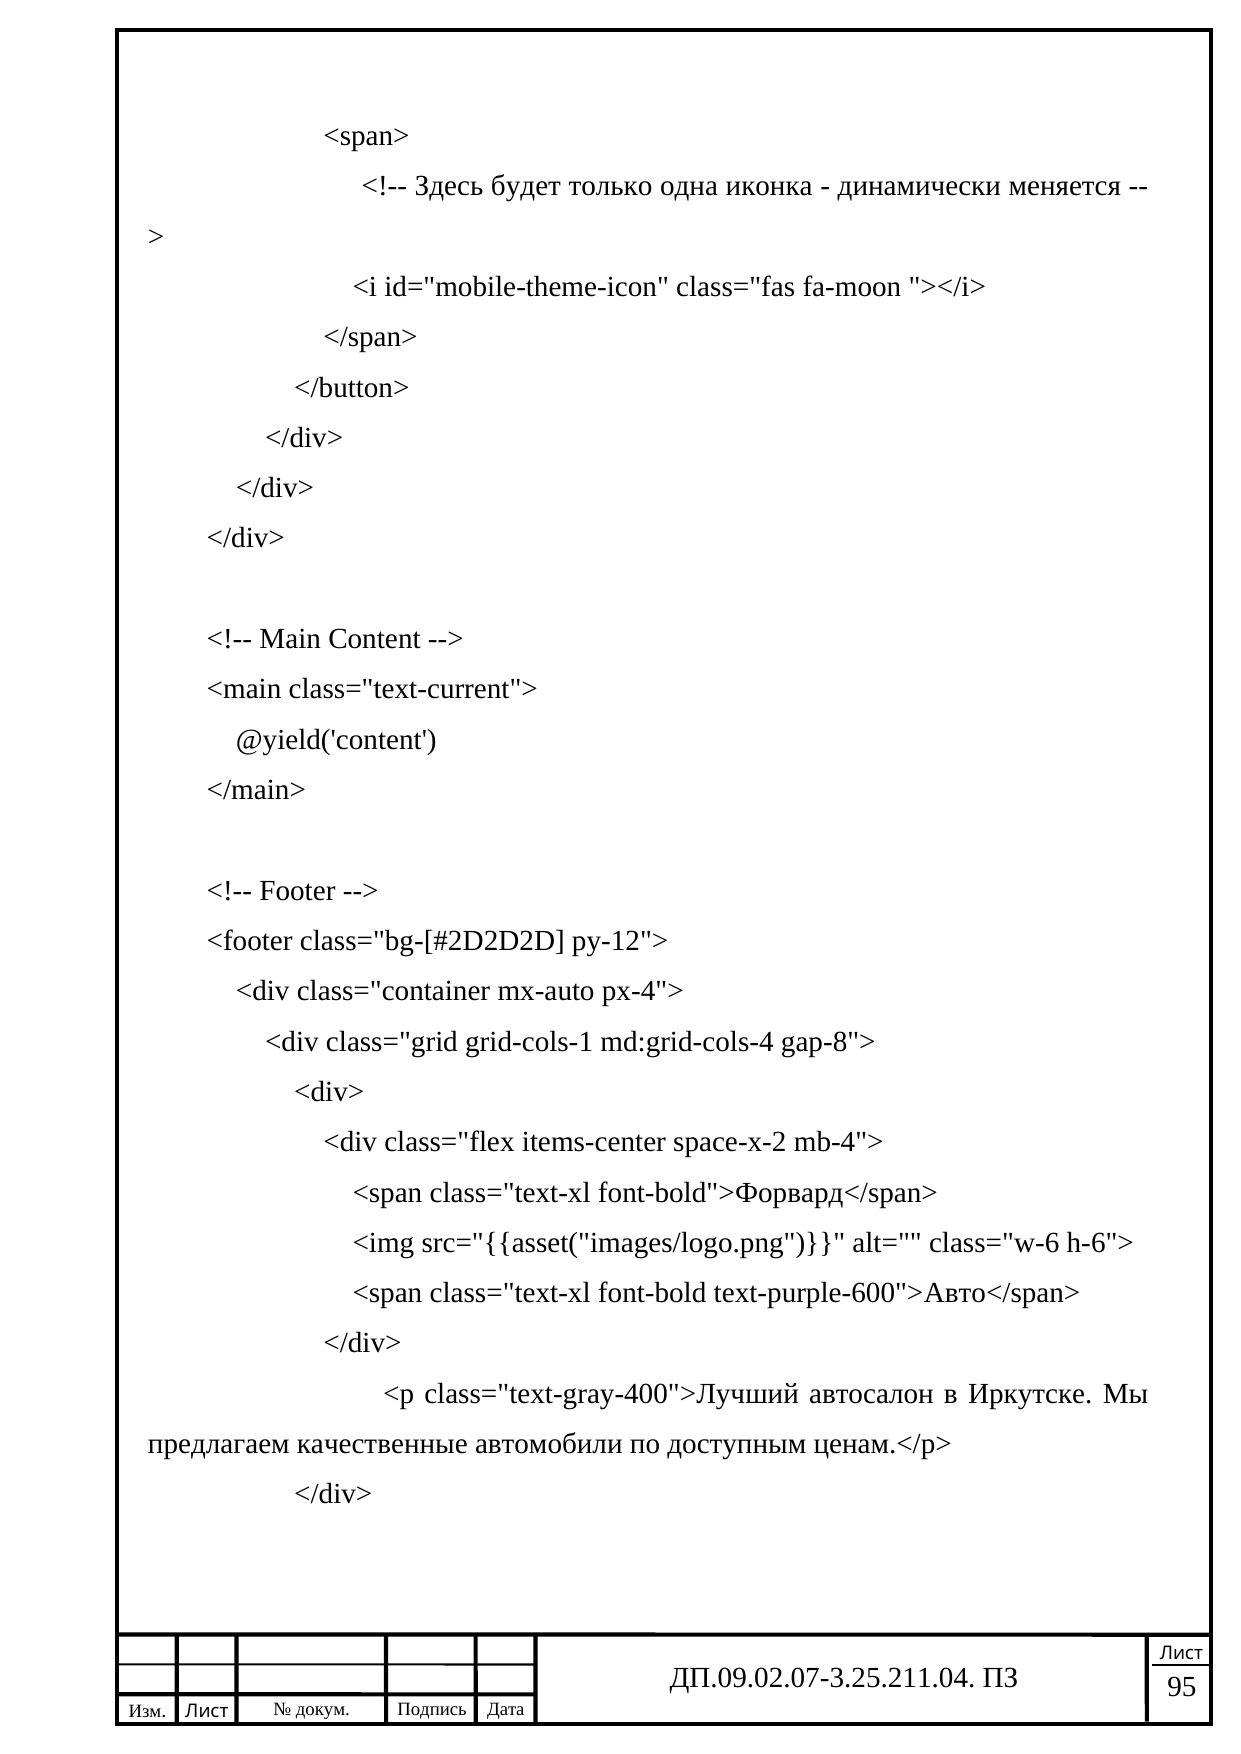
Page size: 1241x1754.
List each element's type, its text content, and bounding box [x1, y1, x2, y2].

text </span> [148, 319, 1152, 353]
text <span class="text-xl font-bold">Форвард</span> [148, 1175, 1152, 1208]
text <div class="flex items-center space-x-2 mb-4"> [148, 1124, 1152, 1158]
text </div> [148, 1326, 1152, 1359]
text <div> [148, 1074, 1152, 1108]
text <!-- Footer --> [148, 873, 1152, 906]
text </div> [148, 521, 1152, 554]
text <footer class="bg-[#2D2D2D] py-12"> [148, 923, 1152, 957]
text <!-- Main Content --> [148, 621, 1152, 655]
text <img src="{{asset("images/logo.png")}}" alt="" class="w-6 h-6"> [148, 1225, 1152, 1258]
text </button> [148, 370, 1152, 403]
text <div class="container mx-auto px-4"> [148, 973, 1152, 1007]
text <span> [148, 118, 1152, 152]
text </div> [148, 470, 1152, 504]
text </div> [148, 420, 1152, 453]
text <main class="text-current"> [148, 672, 1152, 705]
text <i id="mobile-theme-icon" class="fas fa-moon "></i> [148, 269, 1152, 303]
text </div> [148, 1477, 1152, 1510]
text <span class="text-xl font-bold text-purple-600">Авто</span> [148, 1275, 1152, 1309]
text </main> [148, 772, 1152, 806]
text @yield('content') [148, 722, 1152, 755]
text <p class="text-gray-400">Лучший автосалон в Иркутске. Мы предлагаем качественные автомобили по доступным ценам.</p> [148, 1376, 1152, 1460]
text <div class="grid grid-cols-1 md:grid-cols-4 gap-8"> [148, 1024, 1152, 1057]
text <!-- Здесь будет только одна иконка - динамически меняется --> [148, 168, 1152, 252]
